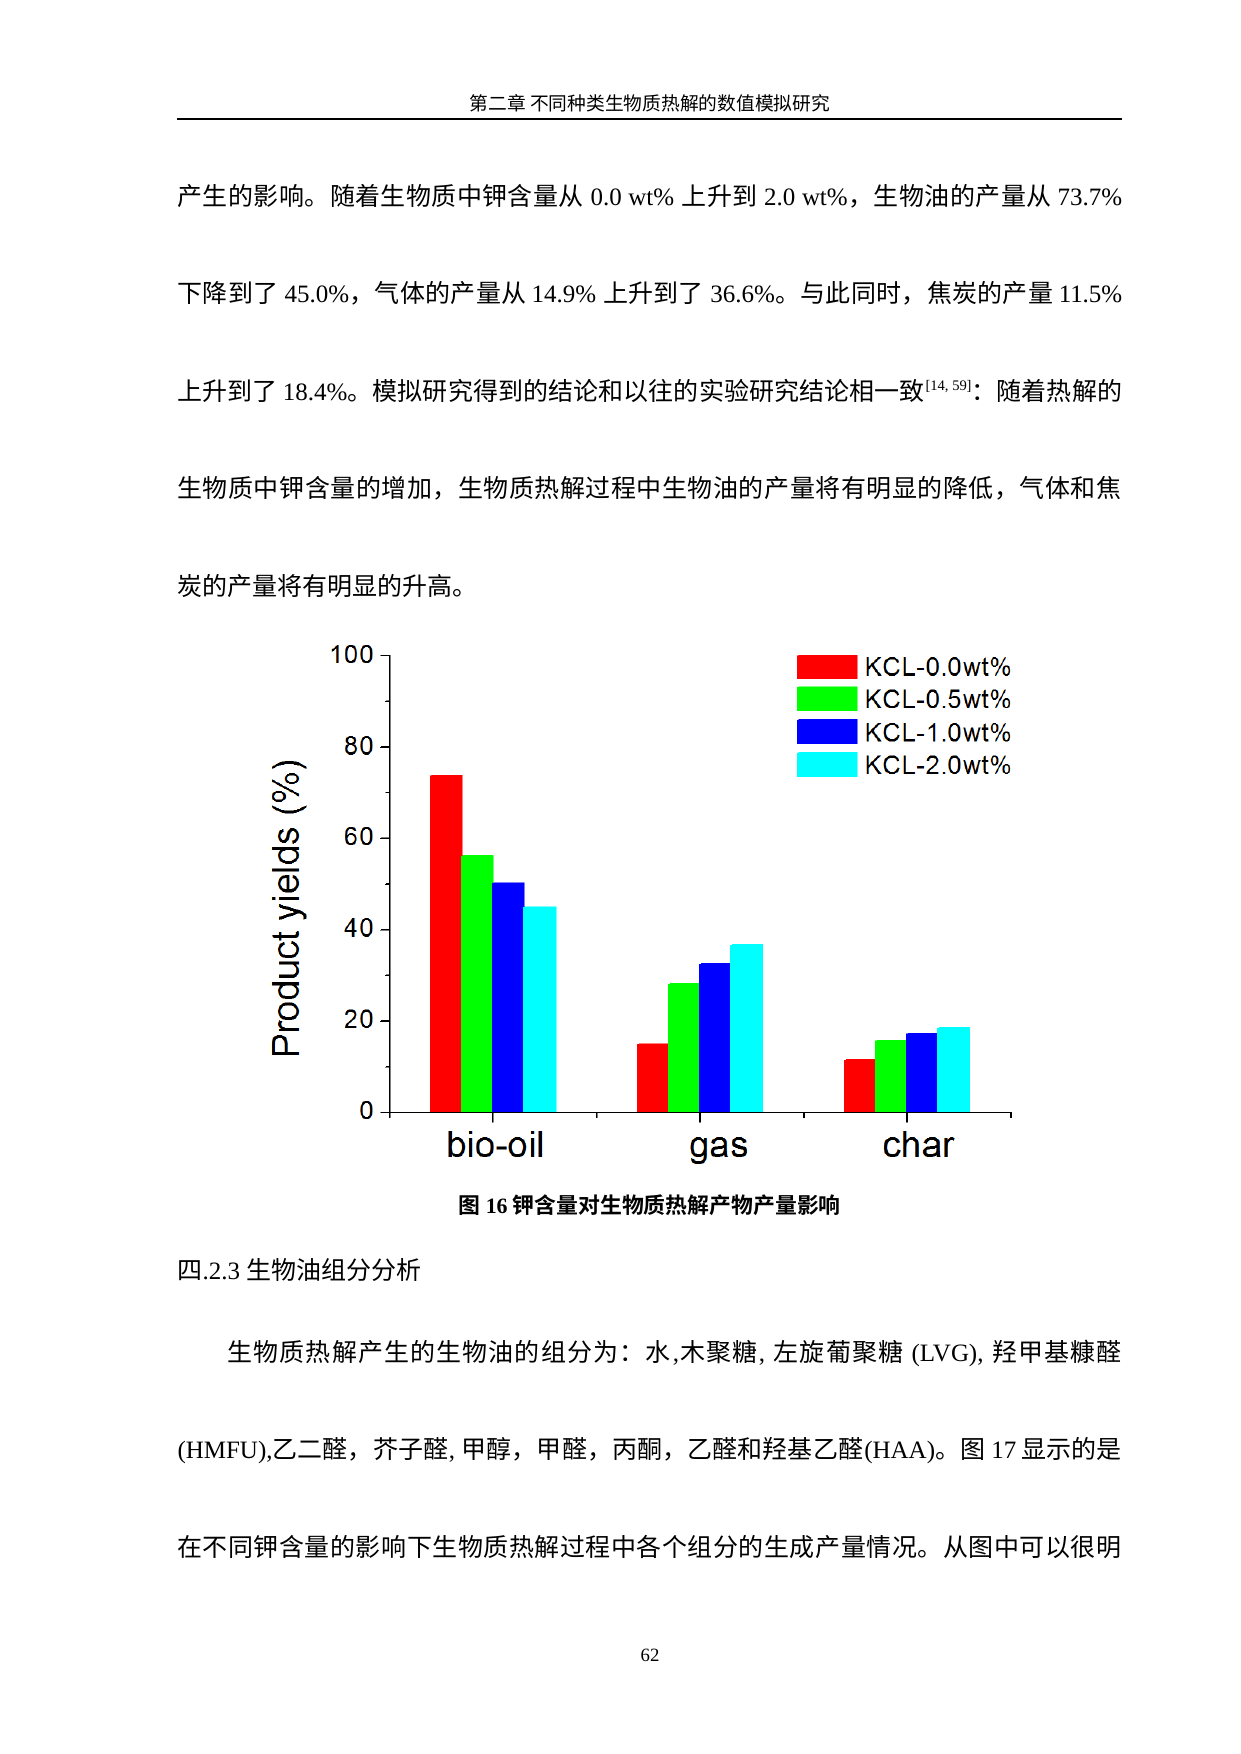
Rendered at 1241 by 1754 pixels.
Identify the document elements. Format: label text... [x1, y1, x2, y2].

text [177, 1318, 1122, 1578]
subtitle 生物油组分分析 [177, 1236, 1122, 1301]
picture [262, 635, 1037, 1167]
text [177, 162, 1122, 617]
text 图 16 钾含量对生物质热解产物产量影响 [177, 1188, 1122, 1220]
